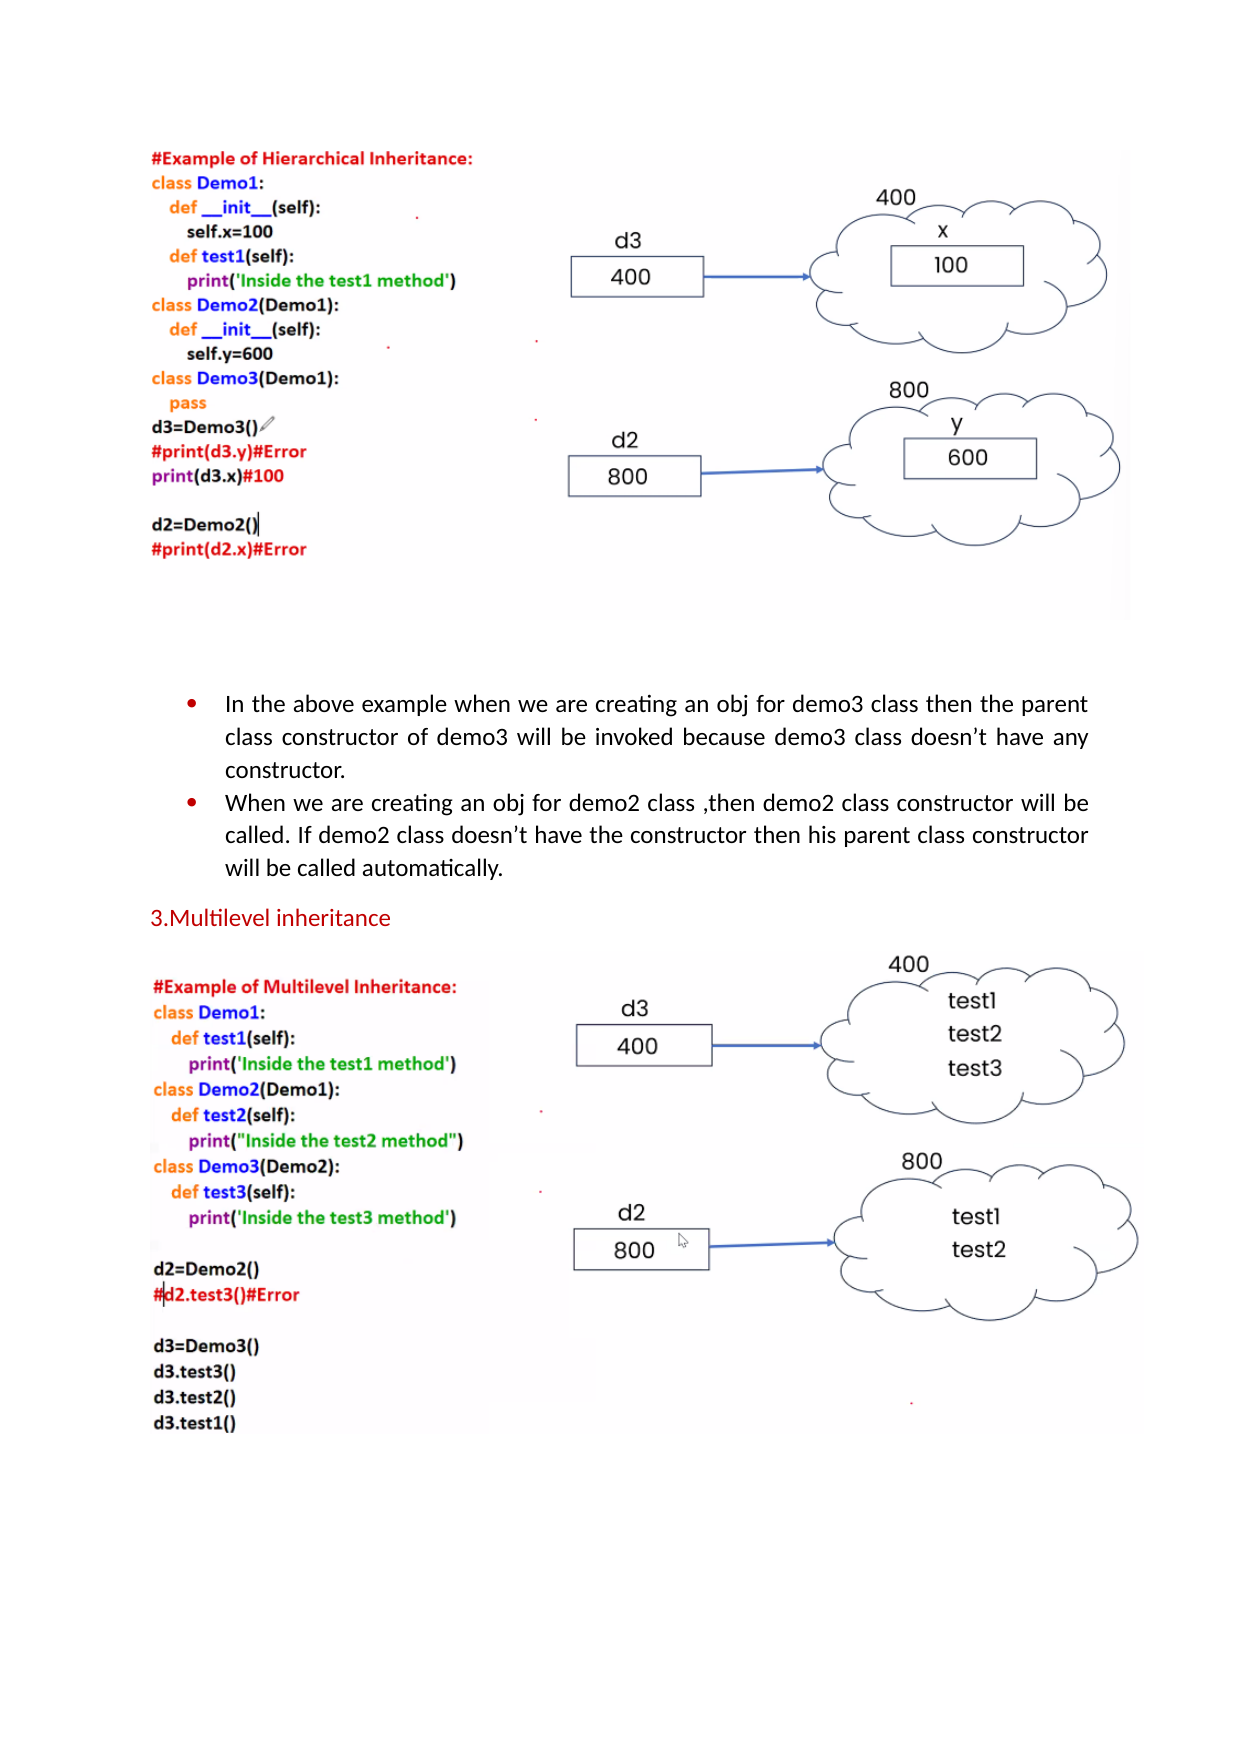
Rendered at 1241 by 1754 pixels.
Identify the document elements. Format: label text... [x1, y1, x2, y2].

picture [150, 951, 1144, 1434]
picture [150, 150, 1131, 620]
list When we are creating an obj for demo2 class ,then demo2 class constructor will be called. If demo2 class doesn’t have the constructor then his parent class constructor will be called automatically. [187, 787, 1090, 883]
list In the above example when we are creating an obj for demo3 class then the parent class constructor of demo3 will be invoked because demo3 class doesn’t have any constructor. [187, 688, 1090, 784]
text 3.Multilevel inheritance [150, 902, 1090, 933]
